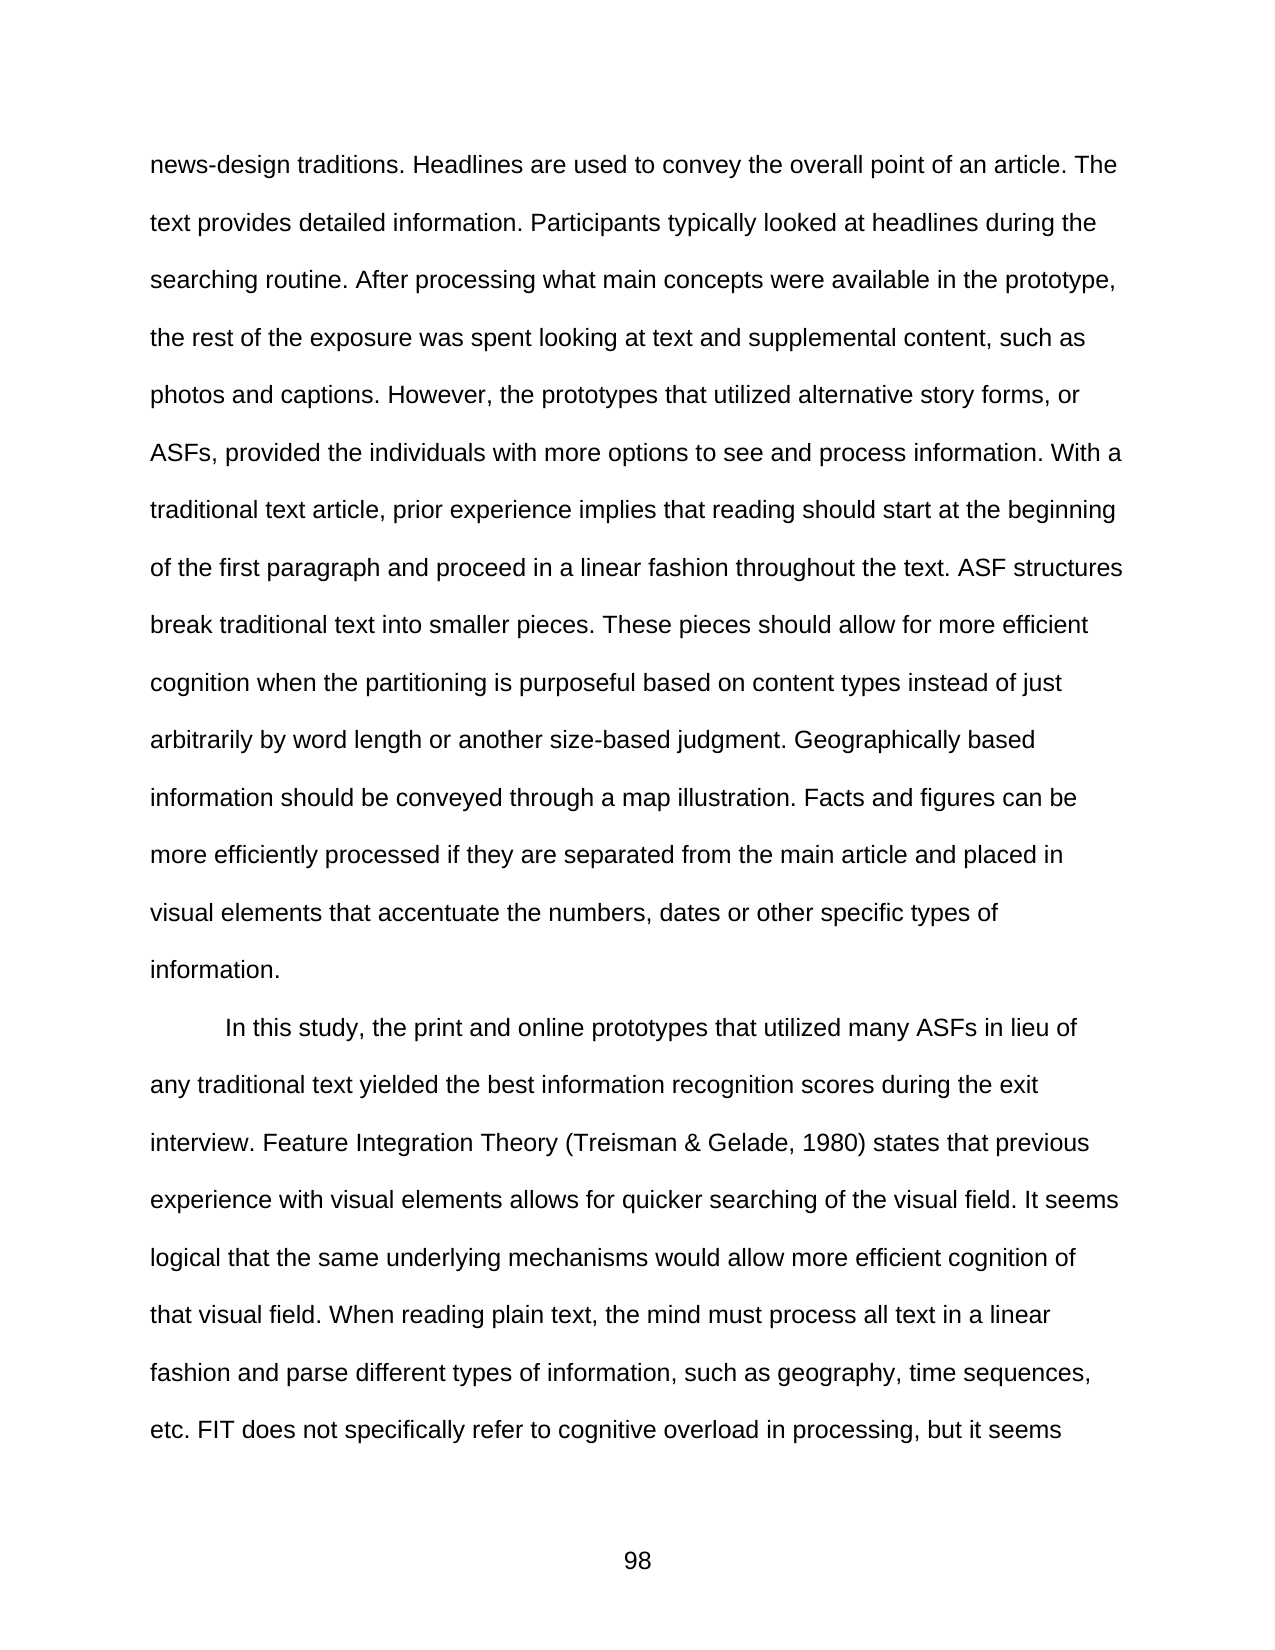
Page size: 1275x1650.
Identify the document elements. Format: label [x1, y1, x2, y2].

text [150, 1012, 1125, 1444]
text [150, 150, 1125, 984]
